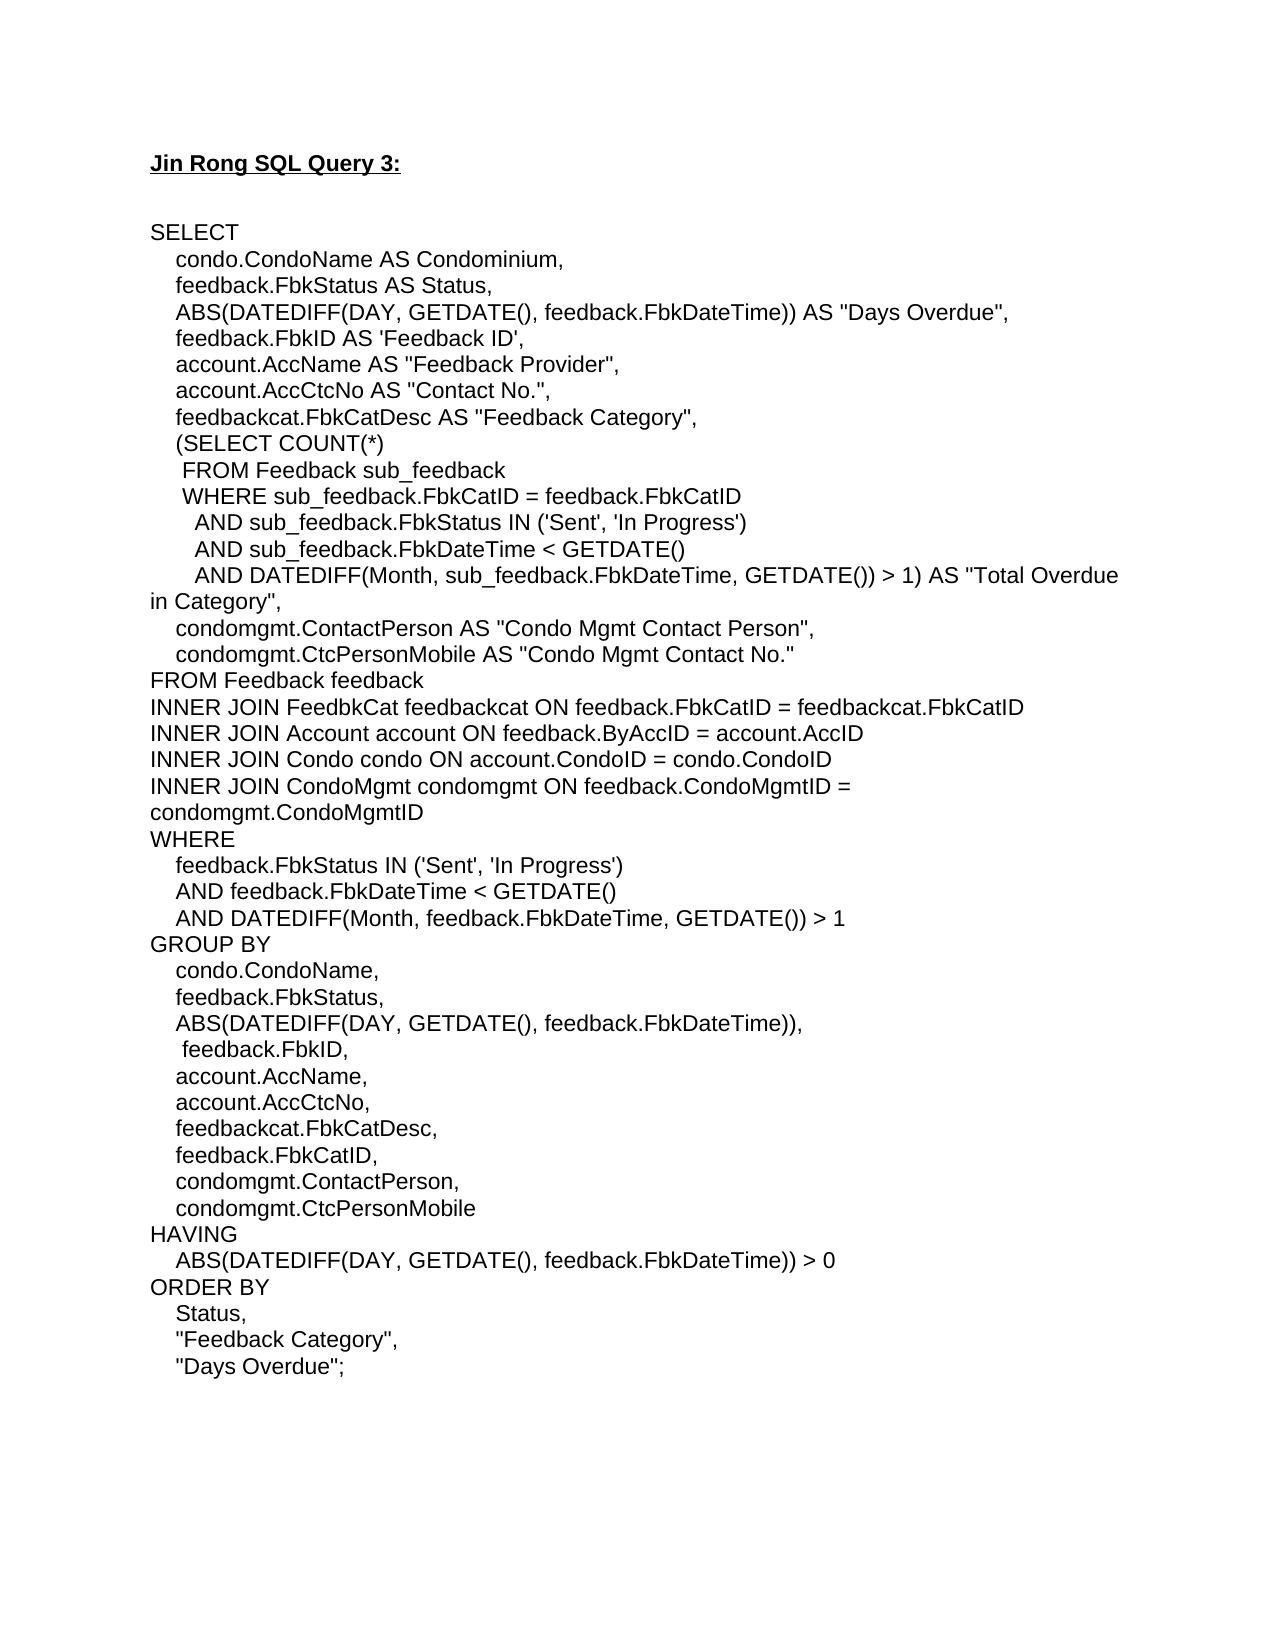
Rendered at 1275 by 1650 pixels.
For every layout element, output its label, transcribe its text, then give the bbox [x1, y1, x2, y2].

text account.AccCtcNo, [150, 1089, 1125, 1115]
text feedback.FbkID AS 'Feedback ID', [150, 325, 1125, 351]
text ABS(DATEDIFF(DAY, GETDATE(), feedback.FbkDateTime)), [150, 1010, 1125, 1036]
text ABS(DATEDIFF(DAY, GETDATE(), feedback.FbkDateTime)) > 0 [150, 1247, 1125, 1273]
text AND sub_feedback.FbkStatus IN ('Sent', 'In Progress') [150, 509, 1125, 536]
text HAVING [150, 1221, 1125, 1247]
text AND sub_feedback.FbkDateTime < GETDATE() [150, 536, 1125, 562]
text feedback.FbkStatus, [150, 984, 1125, 1010]
text feedback.FbkID, [150, 1036, 1125, 1063]
text INNER JOIN Account account ON feedback.ByAccID = account.AccID [150, 720, 1125, 746]
text Status, [150, 1300, 1125, 1326]
text account.AccName, [150, 1063, 1125, 1089]
text FROM Feedback feedback [150, 667, 1125, 694]
text AND feedback.FbkDateTime < GETDATE() [150, 878, 1125, 904]
text "Days Overdue"; [150, 1353, 1125, 1379]
text GROUP BY [150, 931, 1125, 957]
text FROM Feedback sub_feedback [150, 457, 1125, 483]
text feedback.FbkStatus IN ('Sent', 'In Progress') [150, 852, 1125, 878]
text WHERE sub_feedback.FbkCatID = feedback.FbkCatID [150, 483, 1125, 509]
text "Feedback Category", [150, 1326, 1125, 1353]
text INNER JOIN CondoMgmt condomgmt ON feedback.CondoMgmtID = condomgmt.CondoMgmtID [150, 773, 1125, 826]
text feedbackcat.FbkCatDesc, [150, 1115, 1125, 1142]
text Jin Rong SQL Query 3: [150, 150, 1125, 176]
text account.AccName AS "Feedback Provider", [150, 351, 1125, 377]
text condomgmt.ContactPerson, [150, 1168, 1125, 1194]
text SELECT [150, 219, 1125, 246]
text ABS(DATEDIFF(DAY, GETDATE(), feedback.FbkDateTime)) AS "Days Overdue", [150, 298, 1125, 325]
text condomgmt.CtcPersonMobile AS "Condo Mgmt Contact No." [150, 641, 1125, 667]
text condomgmt.ContactPerson AS "Condo Mgmt Contact Person", [150, 615, 1125, 641]
text AND DATEDIFF(Month, feedback.FbkDateTime, GETDATE()) > 1 [150, 904, 1125, 931]
text feedbackcat.FbkCatDesc AS "Feedback Category", [150, 404, 1125, 430]
text feedback.FbkStatus AS Status, [150, 272, 1125, 298]
text AND DATEDIFF(Month, sub_feedback.FbkDateTime, GETDATE()) > 1) AS "Total Overdue in Category", [150, 562, 1125, 615]
text account.AccCtcNo AS "Contact No.", [150, 377, 1125, 404]
text feedback.FbkCatID, [150, 1142, 1125, 1168]
text INNER JOIN Condo condo ON account.CondoID = condo.CondoID [150, 746, 1125, 773]
text INNER JOIN FeedbkCat feedbackcat ON feedback.FbkCatID = feedbackcat.FbkCatID [150, 694, 1125, 720]
text (SELECT COUNT(*) [150, 430, 1125, 457]
text ORDER BY [150, 1273, 1125, 1300]
text condo.CondoName, [150, 957, 1125, 984]
text WHERE [150, 826, 1125, 852]
text condo.CondoName AS Condominium, [150, 246, 1125, 272]
text condomgmt.CtcPersonMobile [150, 1194, 1125, 1221]
